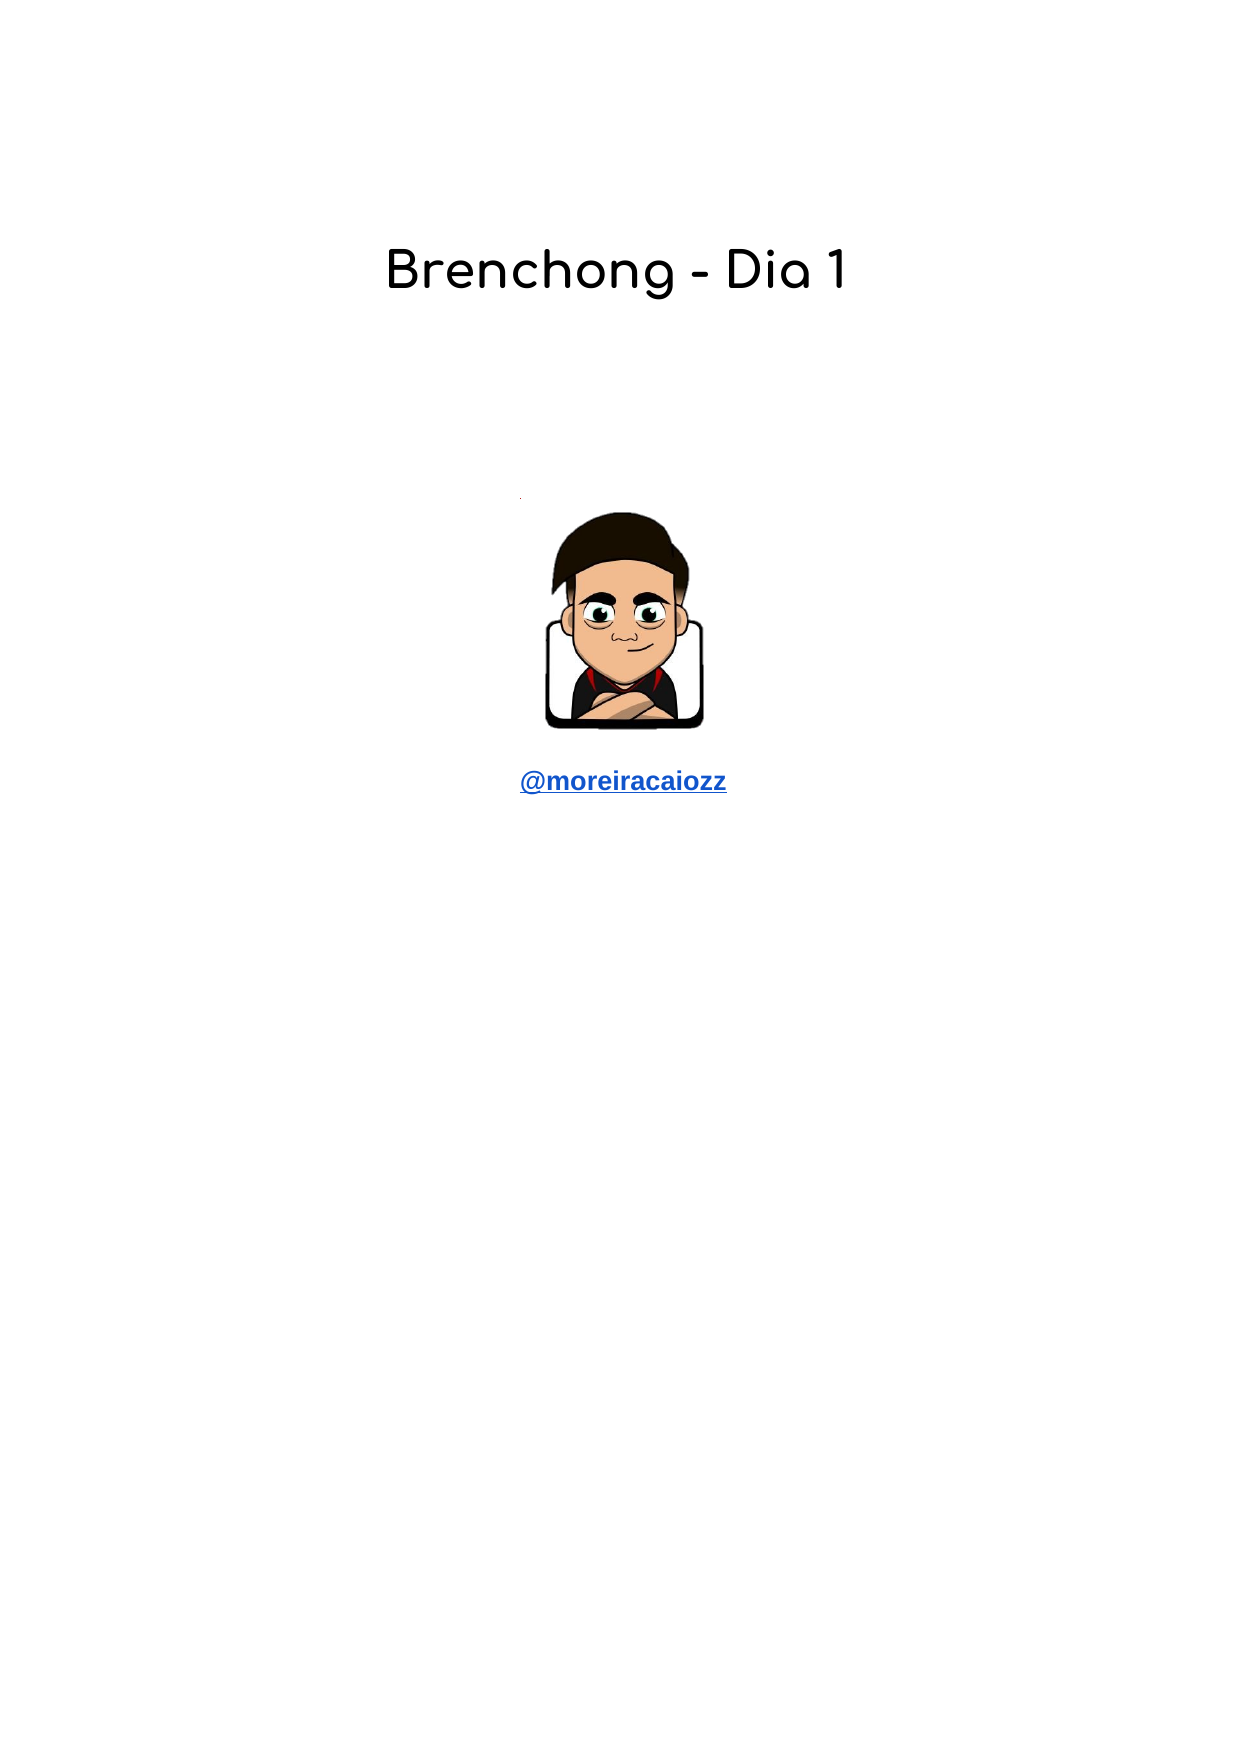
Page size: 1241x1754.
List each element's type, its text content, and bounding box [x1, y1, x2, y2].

picture [520, 498, 720, 738]
text Brenchong - Dia 1 [150, 244, 1090, 300]
text @moreiracaiozz [150, 459, 1090, 796]
